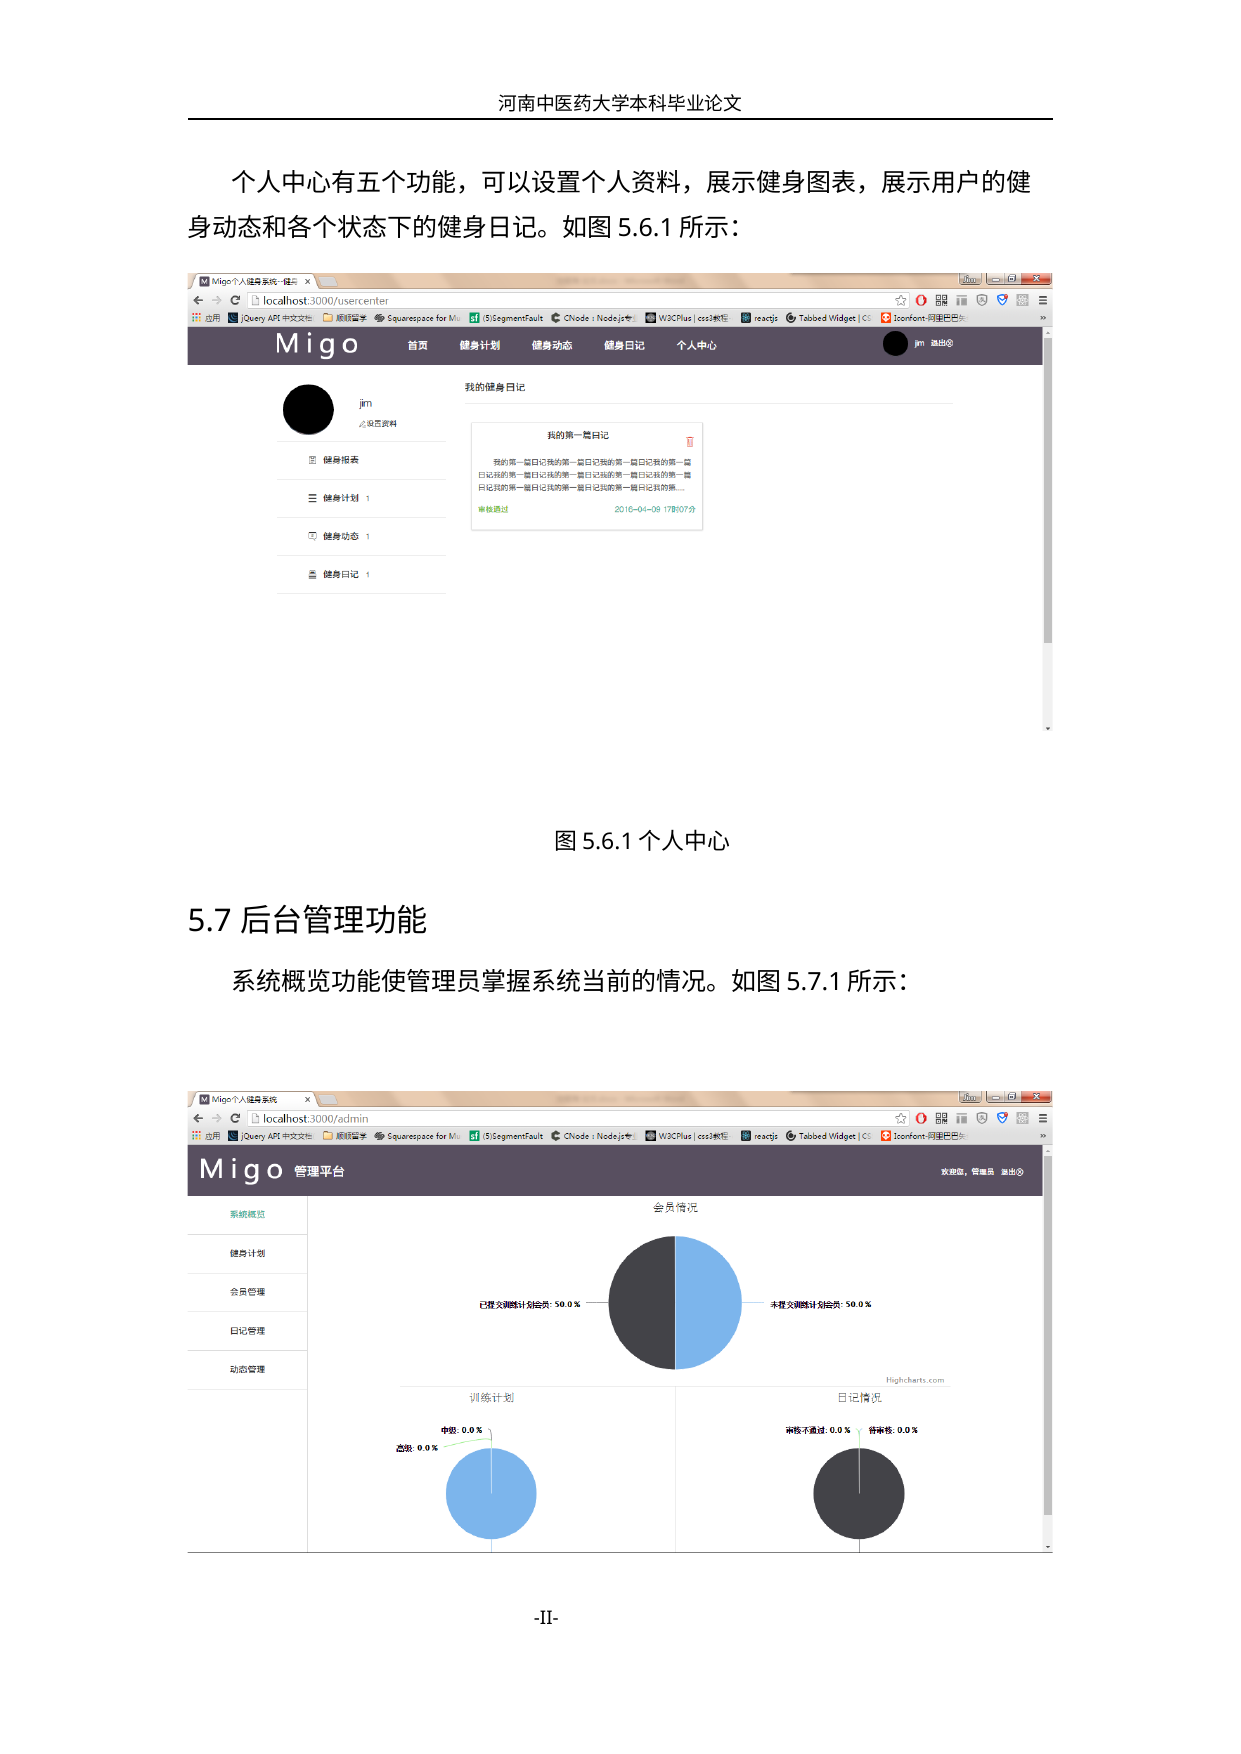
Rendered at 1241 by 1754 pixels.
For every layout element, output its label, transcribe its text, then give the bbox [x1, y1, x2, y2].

text 系统概览功能使管理员掌握系统当前的情况。如图5.7.1所示： [187, 962, 1053, 998]
text 5.7 后台管理功能 [187, 885, 1053, 950]
text 图5.6.1个人中心 [187, 823, 1053, 856]
text 个人中心有五个功能，可以设置个人资料，展示健身图表，展示用户的健身动态和各个状态下的健身日记。如图5.6.1所示： [187, 162, 1053, 243]
picture [187, 1091, 1053, 1553]
picture [187, 273, 1053, 731]
